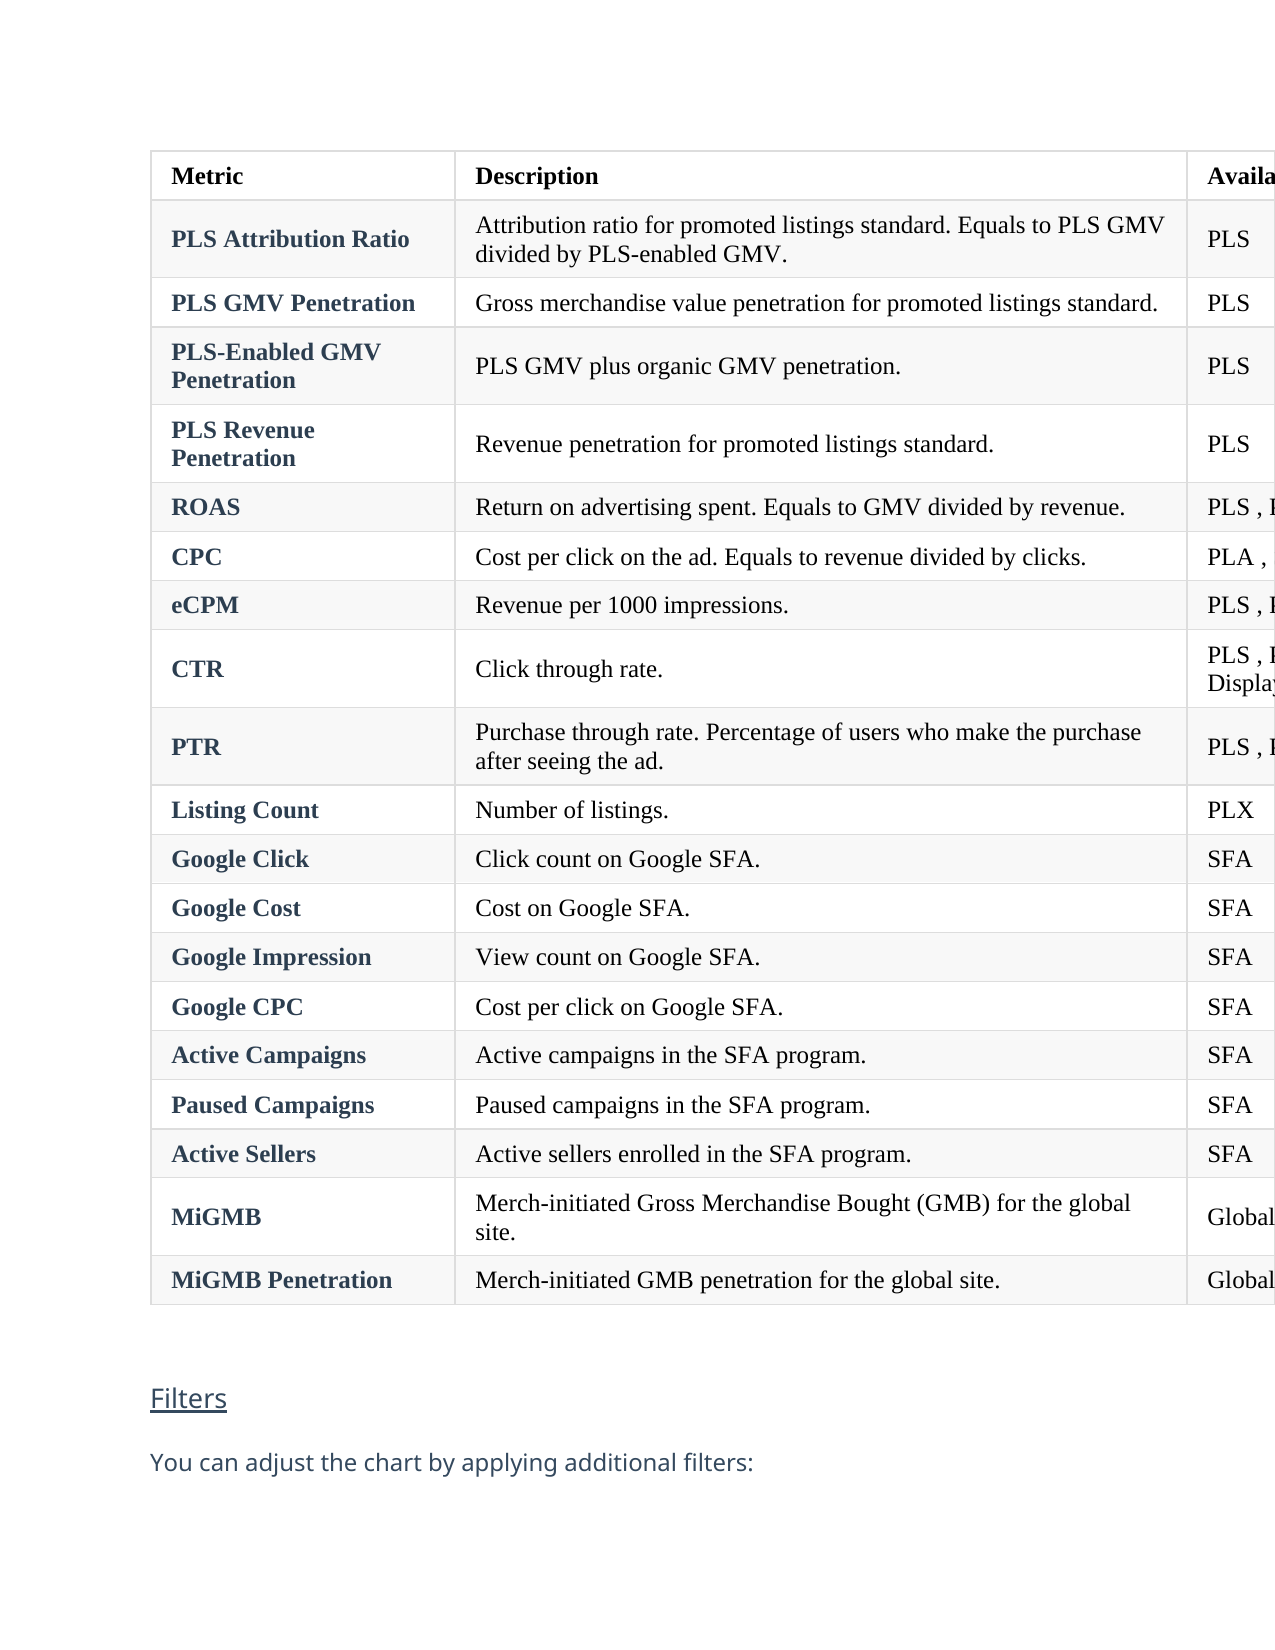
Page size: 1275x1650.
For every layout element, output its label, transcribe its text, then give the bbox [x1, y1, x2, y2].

table_cell eCPM [152, 581, 454, 629]
table_cell Paused Campaigns [152, 1080, 454, 1128]
table_cell SFA [1188, 835, 1274, 882]
table_cell CPC [152, 532, 454, 580]
table_cell SFA [1188, 933, 1274, 981]
table_cell Click count on Google SFA. [456, 835, 1186, 882]
table_cell MiGMB [152, 1178, 454, 1255]
table_cell PLS , PLA , PLX, Promoted Display [1188, 630, 1274, 707]
text You can adjust the chart by applying additional filters: [150, 1446, 1125, 1479]
table_cell PLS [1188, 278, 1274, 326]
table_cell View count on Google SFA. [456, 933, 1186, 981]
table_cell SFA [1188, 1130, 1274, 1177]
table_cell Revenue per 1000 impressions. [456, 581, 1186, 629]
table_cell Listing Count [152, 786, 454, 833]
table_header Available For Ads Programs [1188, 152, 1274, 199]
table_cell PLS-Enabled GMV Penetration [152, 328, 454, 404]
table_cell Cost per click on the ad. Equals to revenue divided by clicks. [456, 532, 1186, 580]
table_cell Active sellers enrolled in the SFA program. [456, 1130, 1186, 1177]
table_cell Gross merchandise value penetration for promoted listings standard. [456, 278, 1186, 326]
table_cell PLS [1188, 328, 1274, 404]
table_cell PLS GMV plus organic GMV penetration. [456, 328, 1186, 404]
table_cell Paused campaigns in the SFA program. [456, 1080, 1186, 1128]
table_header Metric [152, 152, 454, 199]
table_cell PLS , PLA [1188, 708, 1274, 784]
table_cell Click through rate. [456, 630, 1186, 707]
table_cell Purchase through rate. Percentage of users who make the purchase after seeing the ad. [456, 708, 1186, 784]
table_cell Google CPC [152, 982, 454, 1030]
table_cell MiGMB Penetration [152, 1256, 454, 1304]
table_cell Merch-initiated GMB penetration for the global site. [456, 1256, 1186, 1304]
table_cell SFA [1188, 884, 1274, 932]
table_cell Revenue penetration for promoted listings standard. [456, 405, 1186, 482]
table_cell Global Site [1188, 1178, 1274, 1255]
table_cell PLA , SFA [1188, 532, 1274, 580]
table_cell PLS , PLA , SFA [1188, 483, 1274, 531]
table_cell SFA [1188, 982, 1274, 1030]
table_cell Global Site [1188, 1256, 1274, 1304]
table_cell Attribution ratio for promoted listings standard. Equals to PLS GMV divided by PLS-enabled GMV. [456, 201, 1186, 277]
table_cell Return on advertising spent. Equals to GMV divided by revenue. [456, 483, 1186, 531]
table_cell Active Campaigns [152, 1031, 454, 1079]
table_cell PLS Revenue Penetration [152, 405, 454, 482]
table_cell Number of listings. [456, 786, 1186, 833]
subtitle Filters [150, 1379, 1125, 1416]
table_cell PTR [152, 708, 454, 784]
table_cell PLX [1188, 786, 1274, 833]
table_cell Cost per click on Google SFA. [456, 982, 1186, 1030]
table_cell SFA [1188, 1080, 1274, 1128]
table_cell PLS Attribution Ratio [152, 201, 454, 277]
table_header Description [456, 152, 1186, 199]
table_cell Google Click [152, 835, 454, 882]
table_cell PLS [1188, 201, 1274, 277]
table_cell CTR [152, 630, 454, 707]
table_cell Merch-initiated Gross Merchandise Bought (GMB) for the global site. [456, 1178, 1186, 1255]
table_cell PLS GMV Penetration [152, 278, 454, 326]
table_cell Active campaigns in the SFA program. [456, 1031, 1186, 1079]
table_cell Active Sellers [152, 1130, 454, 1177]
table_cell Google Impression [152, 933, 454, 981]
table_cell Google Cost [152, 884, 454, 932]
table_cell PLS , PLA [1188, 581, 1274, 629]
table_cell PLS [1188, 405, 1274, 482]
table_cell Cost on Google SFA. [456, 884, 1186, 932]
table_cell ROAS [152, 483, 454, 531]
table_cell SFA [1188, 1031, 1274, 1079]
